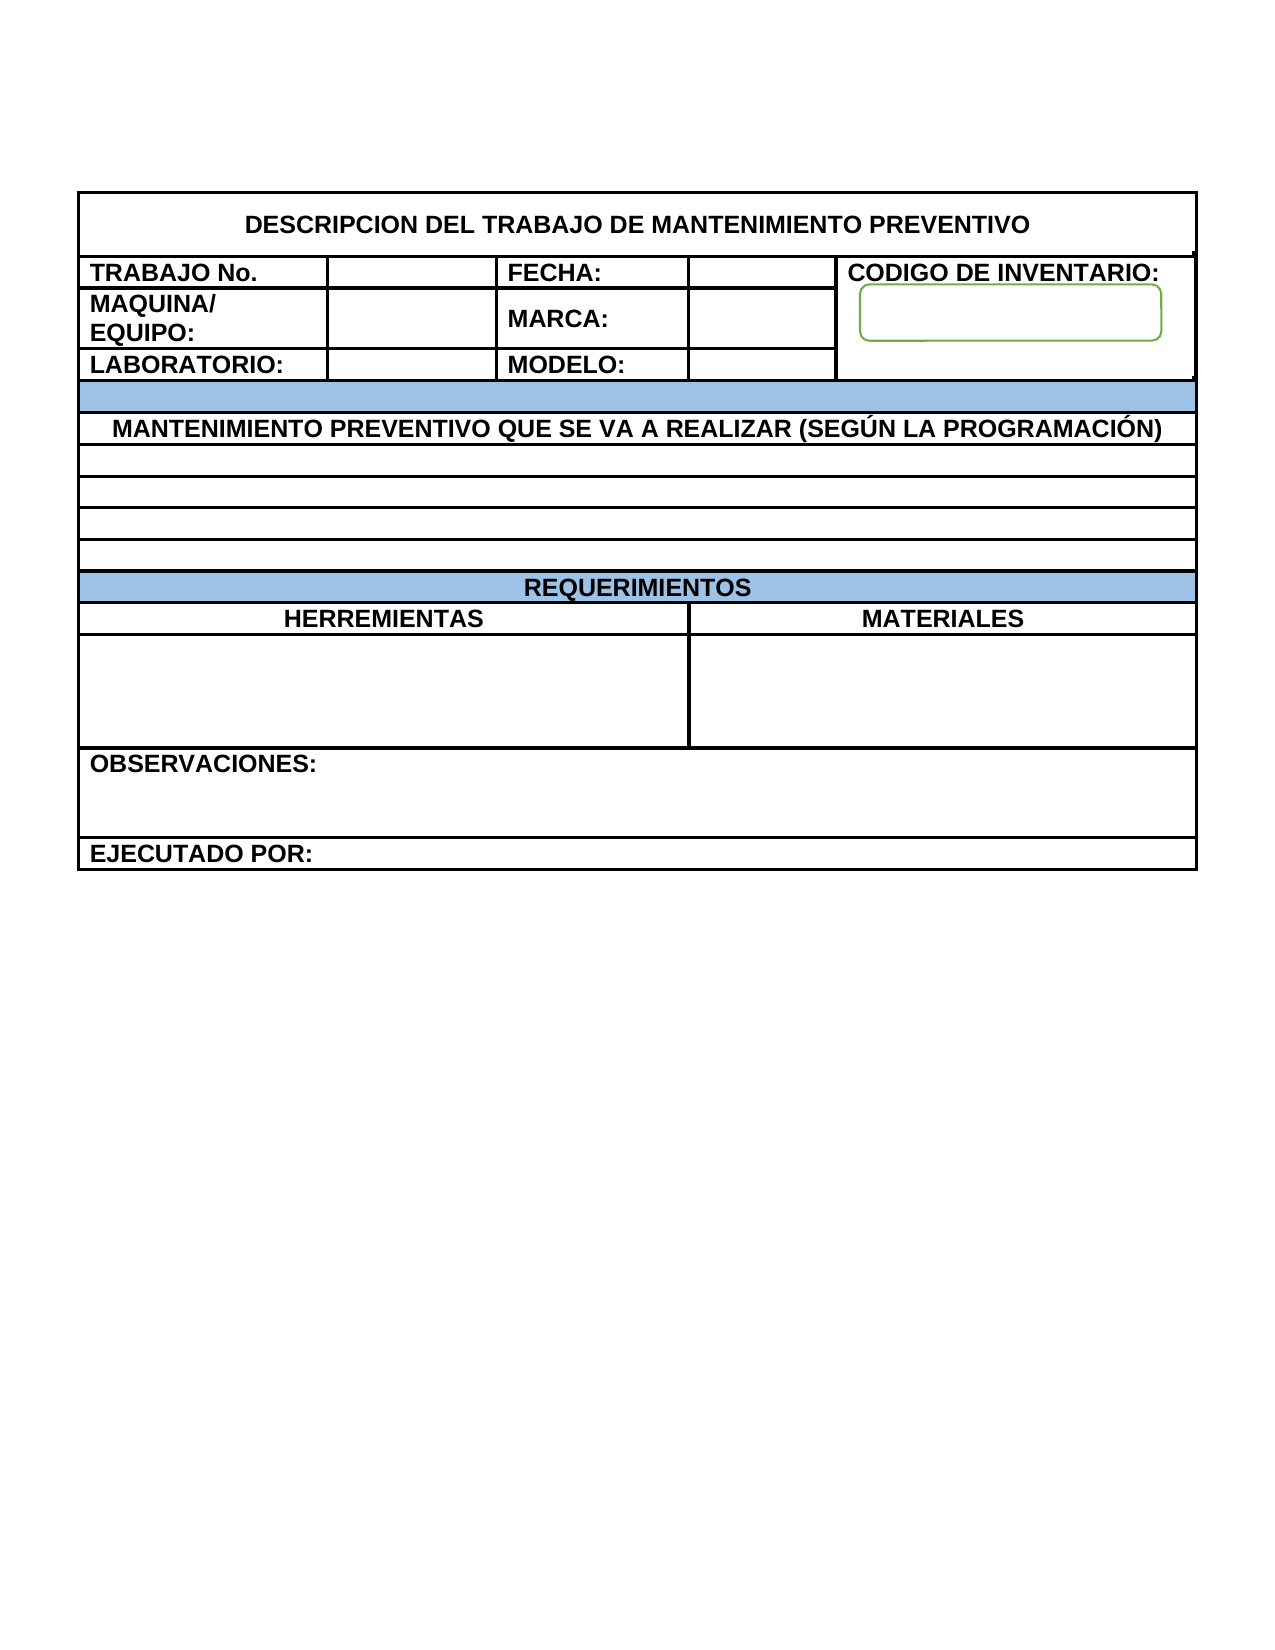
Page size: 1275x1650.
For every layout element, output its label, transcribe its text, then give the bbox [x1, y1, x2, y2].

table_cell [80, 478, 1195, 506]
table_header DESCRIPCION DEL TRABAJO DE MANTENIMIENTO PREVENTIVO [80, 194, 1195, 254]
table_cell [329, 258, 495, 286]
table_cell REQUERIMIENTOS [80, 573, 1195, 601]
table_cell EJECUTADO POR: [80, 839, 1195, 868]
table_cell MARCA: [498, 290, 687, 347]
table_cell [329, 290, 495, 347]
table_cell [329, 350, 495, 379]
table_cell MANTENIMIENTO PREVENTIVO QUE SE VA A REALIZAR (SEGÚN LA PROGRAMACIÓN) [80, 414, 1195, 443]
table_cell [690, 350, 834, 379]
table_cell [80, 541, 1195, 569]
table_cell OBSERVACIONES: [80, 750, 1195, 836]
table_cell [80, 509, 1195, 537]
table_cell MODELO: [498, 350, 687, 379]
table_cell [80, 382, 1195, 411]
table_cell MAQUINA/EQUIPO: [80, 290, 326, 347]
table_cell [690, 258, 834, 286]
table_cell [80, 636, 687, 746]
table_cell FECHA: [498, 258, 687, 286]
table_cell LABORATORIO: [80, 350, 326, 379]
table_cell HERREMIENTAS [80, 604, 687, 633]
table_cell CODIGO DE INVENTARIO: [838, 258, 1194, 379]
table_cell [80, 446, 1195, 474]
table_cell [691, 636, 1195, 746]
table_cell TRABAJO No. [80, 258, 326, 286]
table_cell MATERIALES [691, 604, 1195, 633]
table_cell [690, 290, 834, 347]
